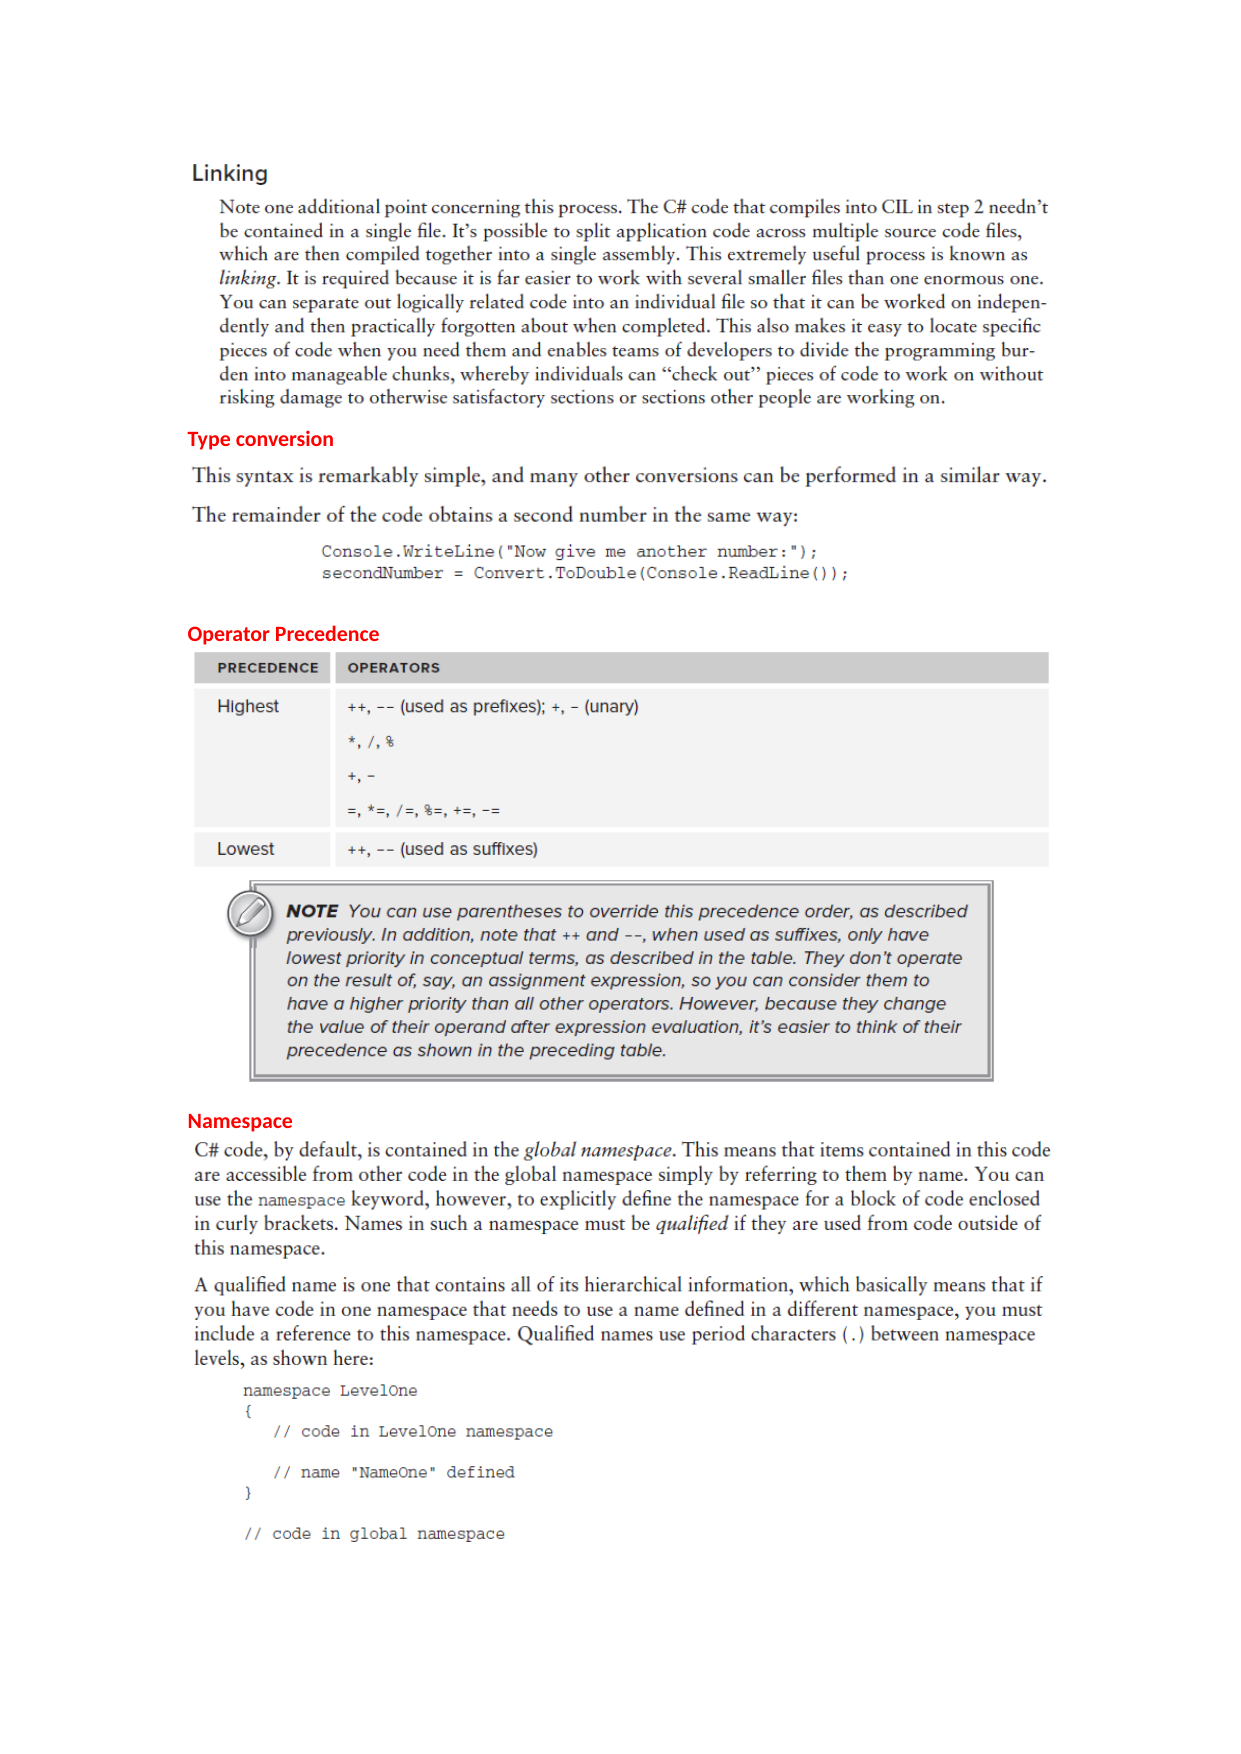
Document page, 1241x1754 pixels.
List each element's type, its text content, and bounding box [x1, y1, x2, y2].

text Operator Precedence [187, 617, 1053, 649]
picture [187, 1137, 1053, 1548]
picture [187, 454, 1053, 585]
text Namespace [187, 1104, 1053, 1137]
text Type conversion [187, 422, 1053, 454]
picture [187, 877, 1053, 1086]
picture [187, 162, 1053, 417]
picture [187, 649, 1053, 870]
